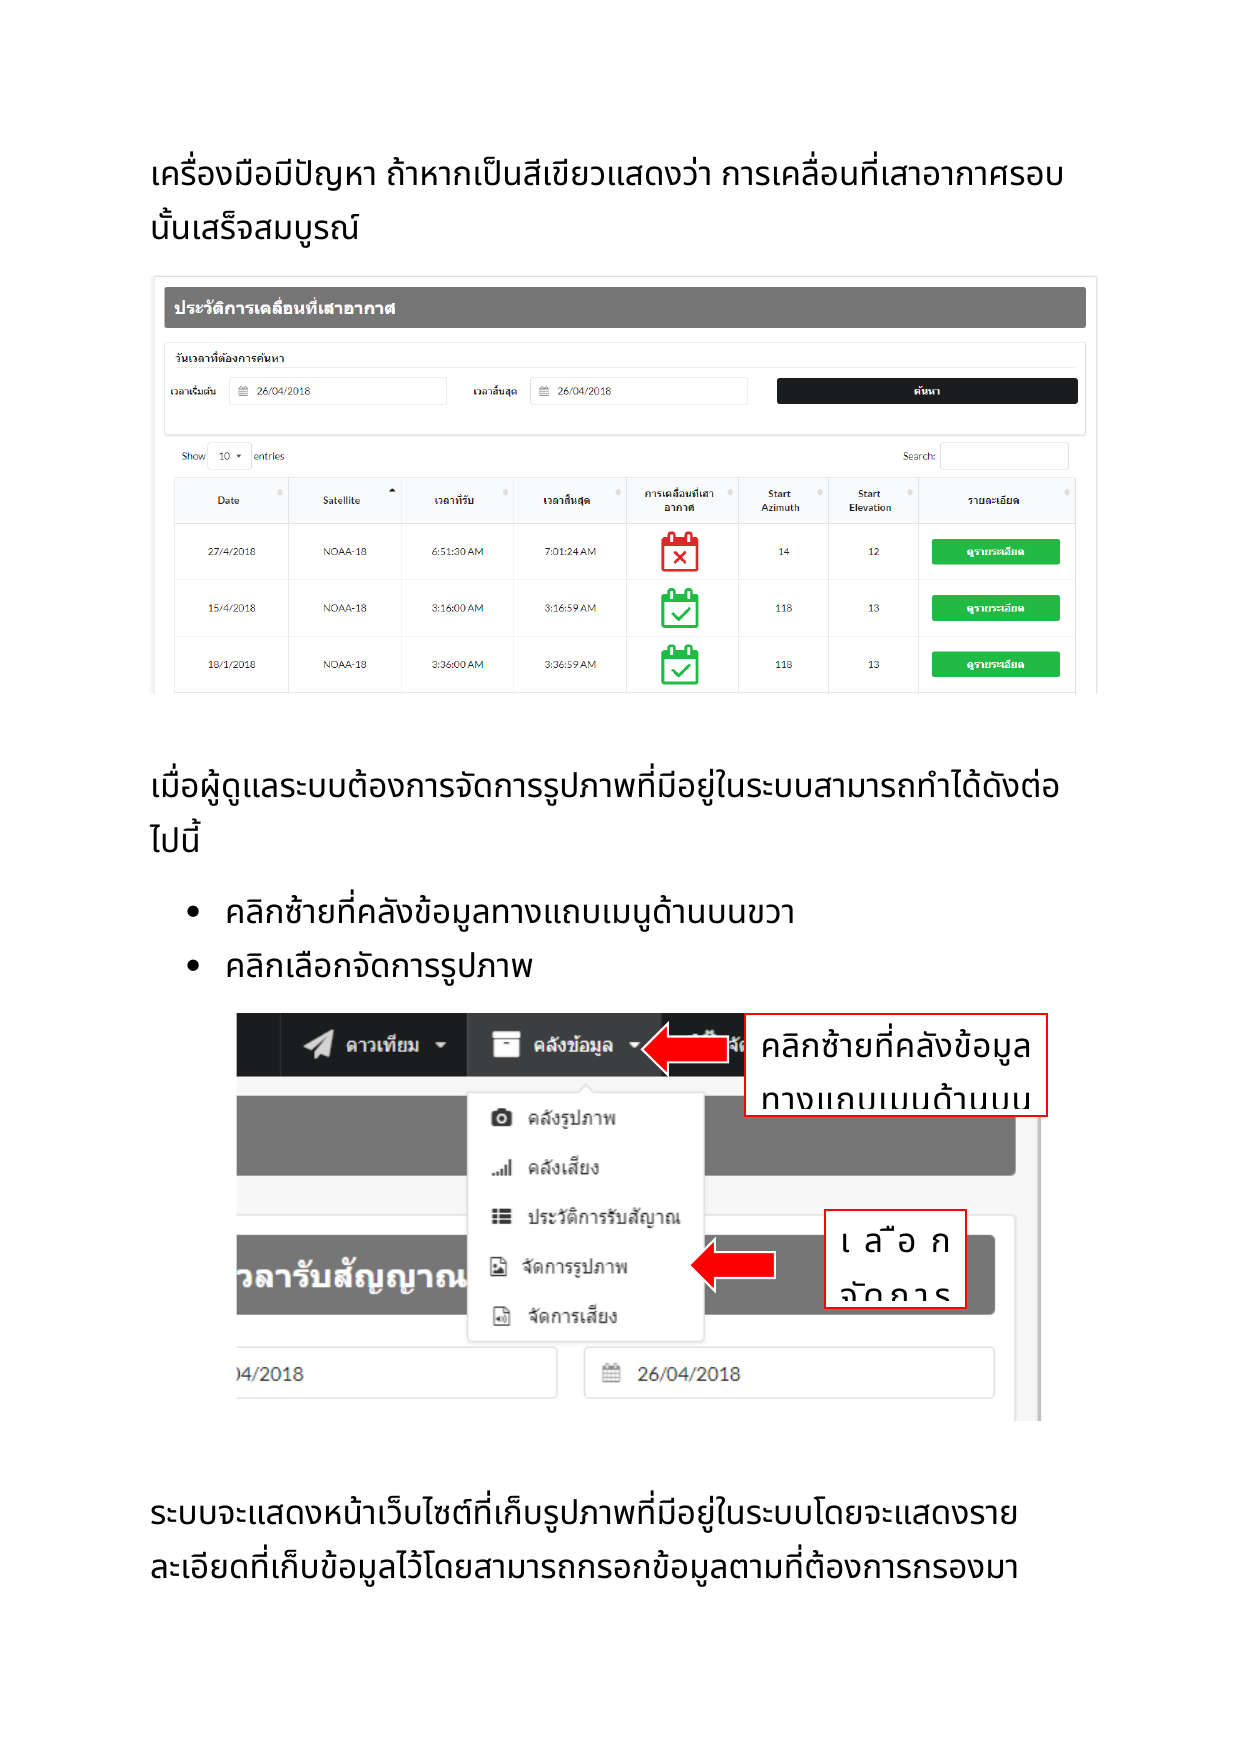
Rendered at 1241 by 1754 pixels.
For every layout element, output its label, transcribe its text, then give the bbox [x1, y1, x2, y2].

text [150, 1489, 1090, 1594]
list คลิกซ้ายที่คลังข้อมูลทางแถบเมนูด้านบนขวา [187, 888, 1090, 938]
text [150, 150, 1090, 255]
picture [150, 275, 1099, 694]
text เมื่อผู้ดูแลระบบต้องการจัดการรูปภาพที่มีอยู่ในระบบสามารถทำได้ดังต่อไปนี้ [150, 762, 1090, 867]
list คลิกเลือกจัดการรูปภาพ [187, 942, 1090, 992]
picture [236, 1013, 1042, 1421]
